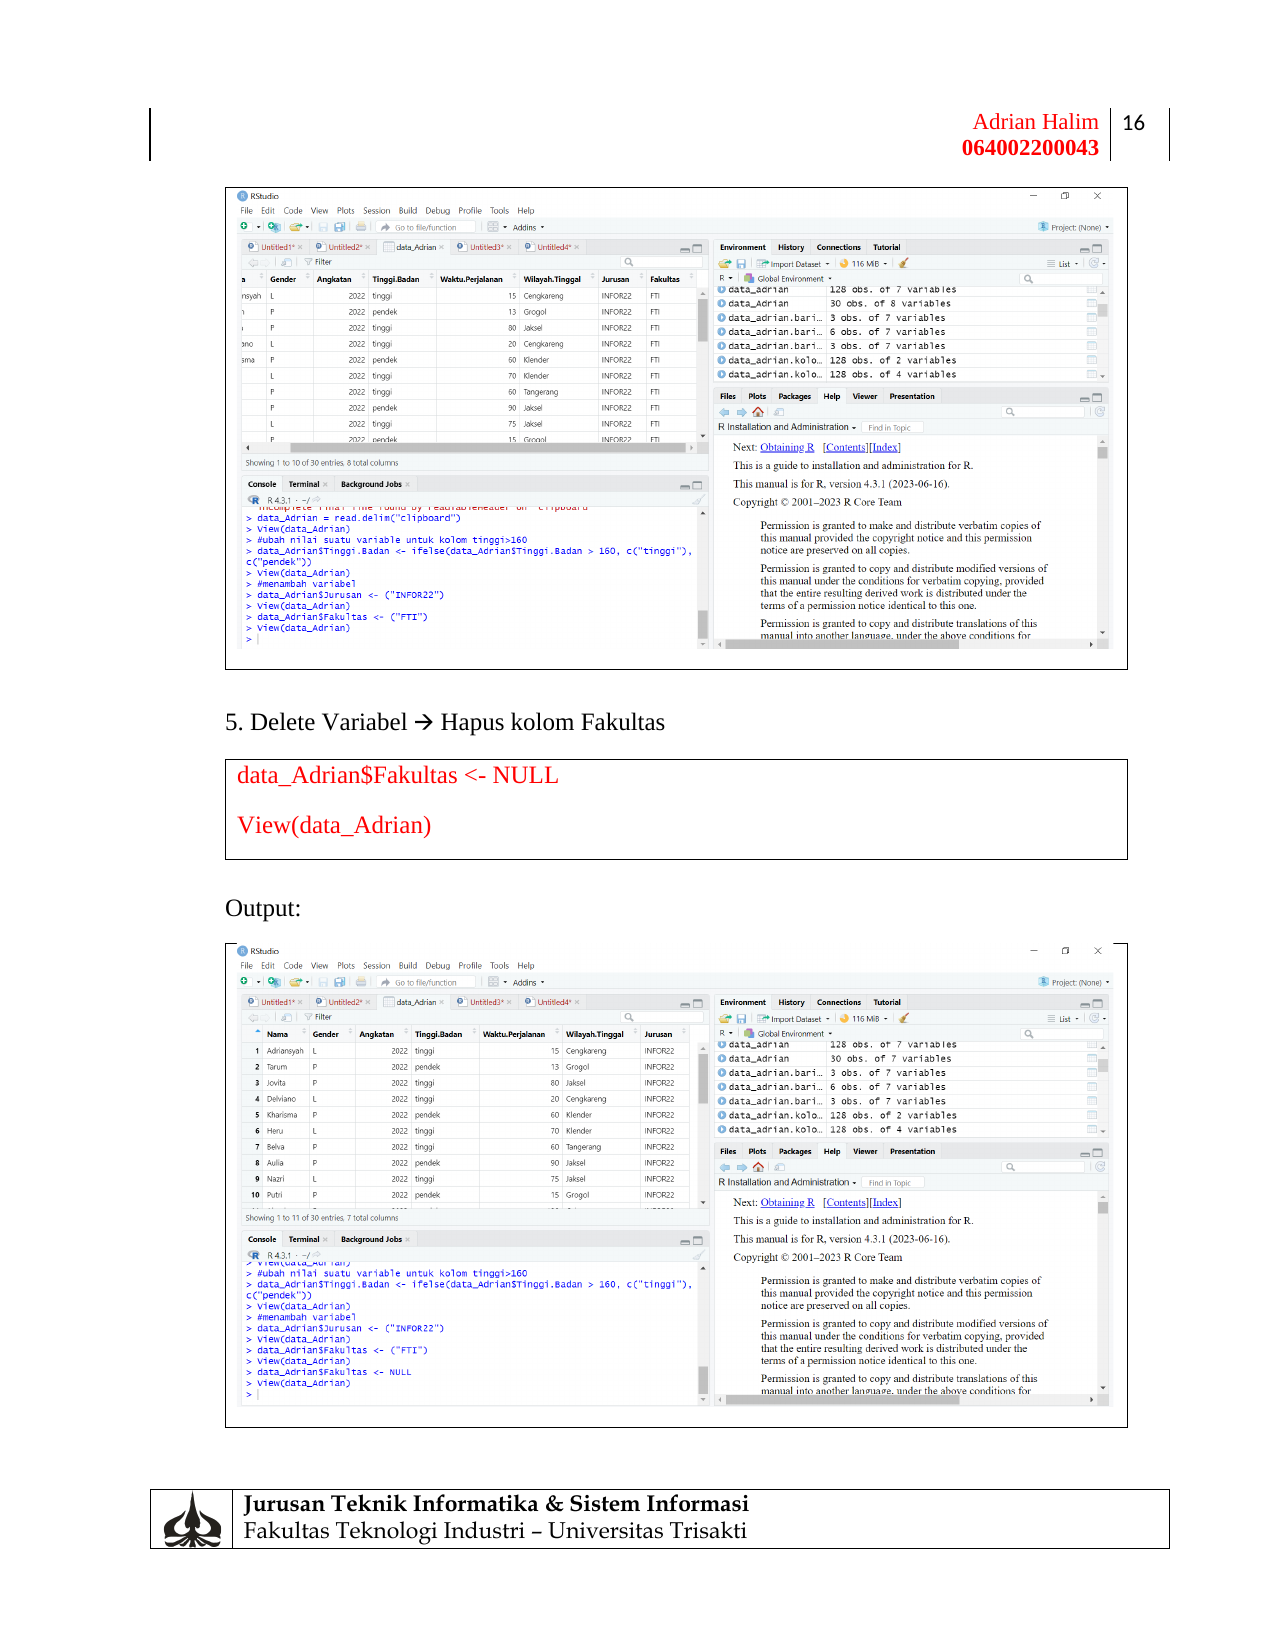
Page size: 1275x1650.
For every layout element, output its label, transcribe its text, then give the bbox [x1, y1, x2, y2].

picture [236, 943, 1114, 1407]
table_header data_Adrian$Fakultas <- NULL View(data_Adrian) [226, 760, 1127, 859]
picture [163, 1489, 222, 1548]
table_header [226, 944, 1127, 1427]
picture [236, 188, 1114, 649]
table_header [226, 188, 1127, 669]
text 5. Delete Variabel 🡪 Hapus kolom Fakultas [225, 703, 1125, 737]
text Output: [225, 893, 1125, 922]
